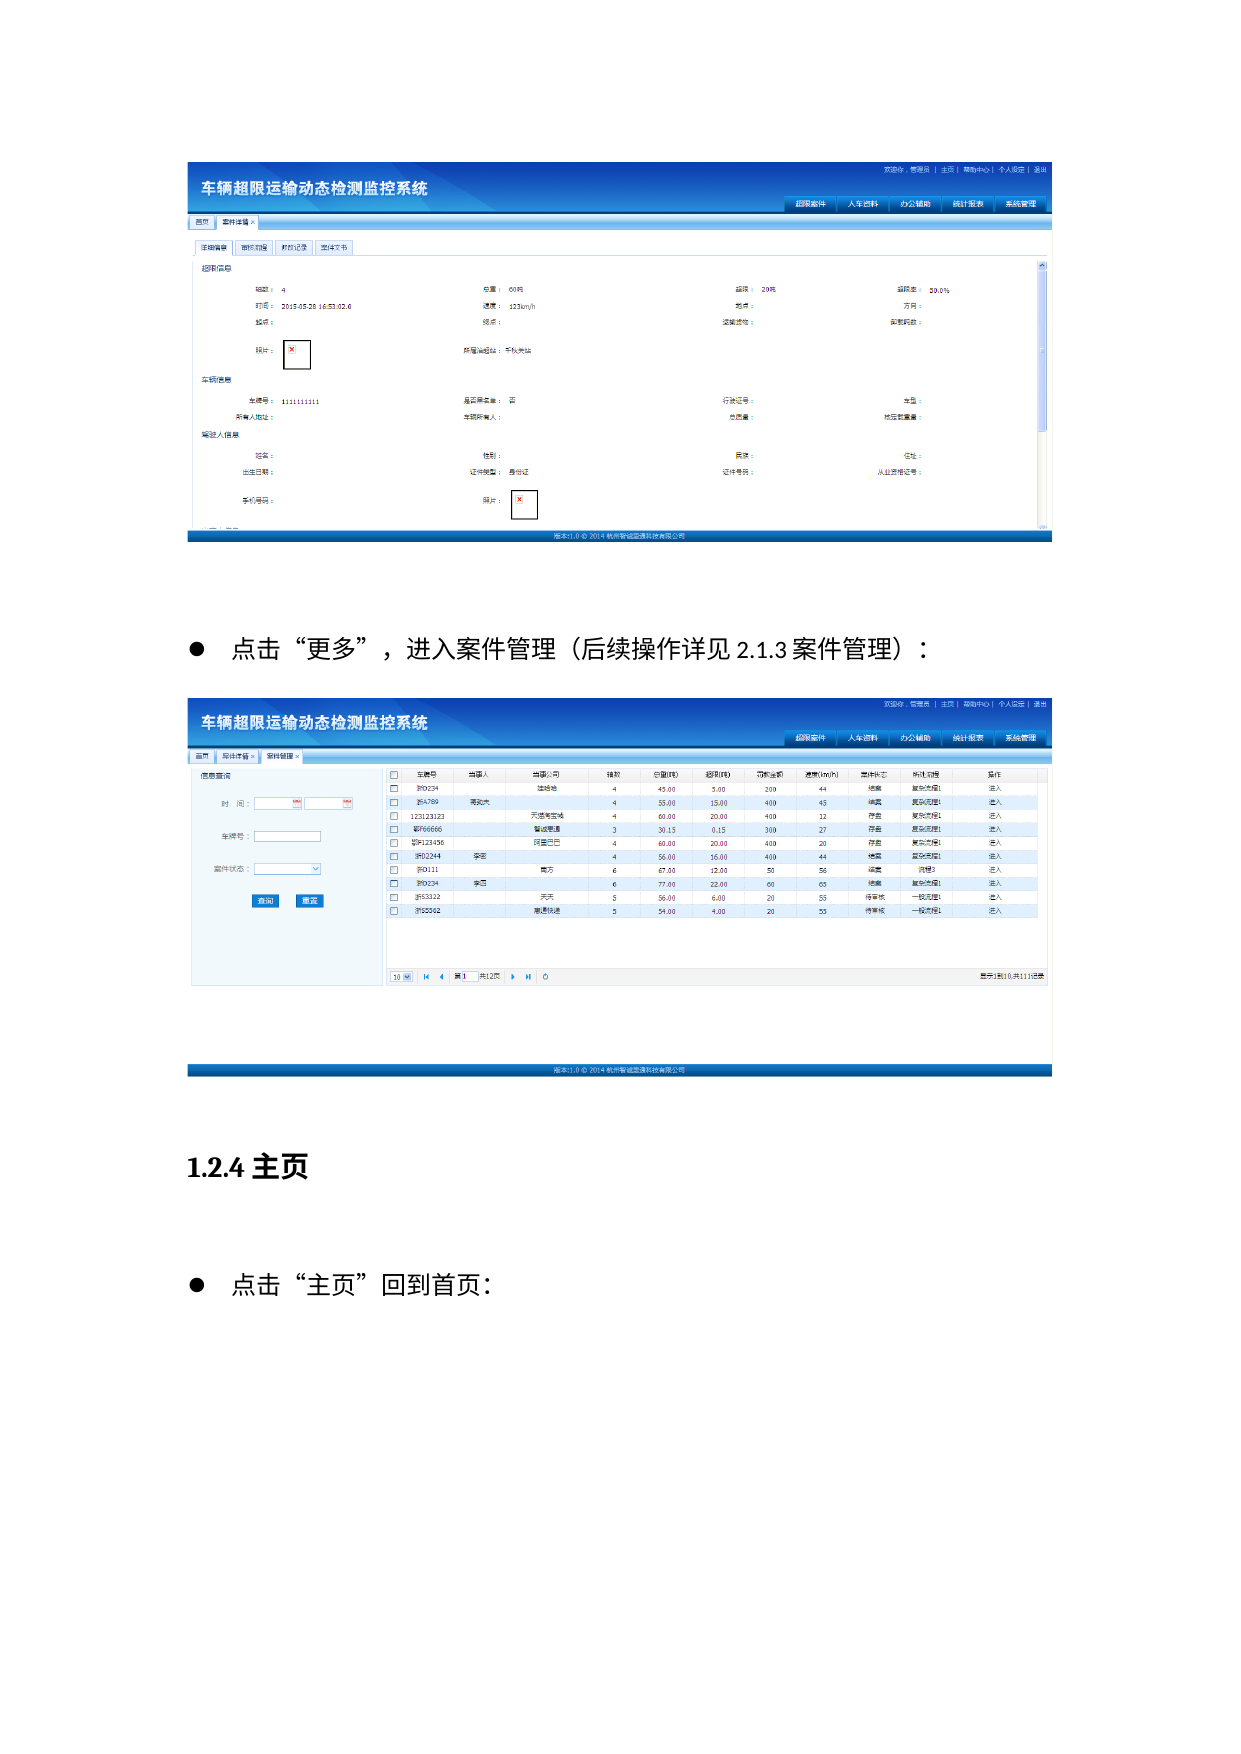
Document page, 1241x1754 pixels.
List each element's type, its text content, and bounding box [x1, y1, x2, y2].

picture [187, 162, 1053, 542]
subtitle 1.2.4主页 [187, 1132, 1053, 1197]
picture [187, 698, 1053, 1077]
list 点击“更多”，进入案件管理（后续操作详见2.1.3案件管理）： [187, 615, 1053, 680]
list 点击“主页”回到首页： [187, 1251, 1053, 1316]
